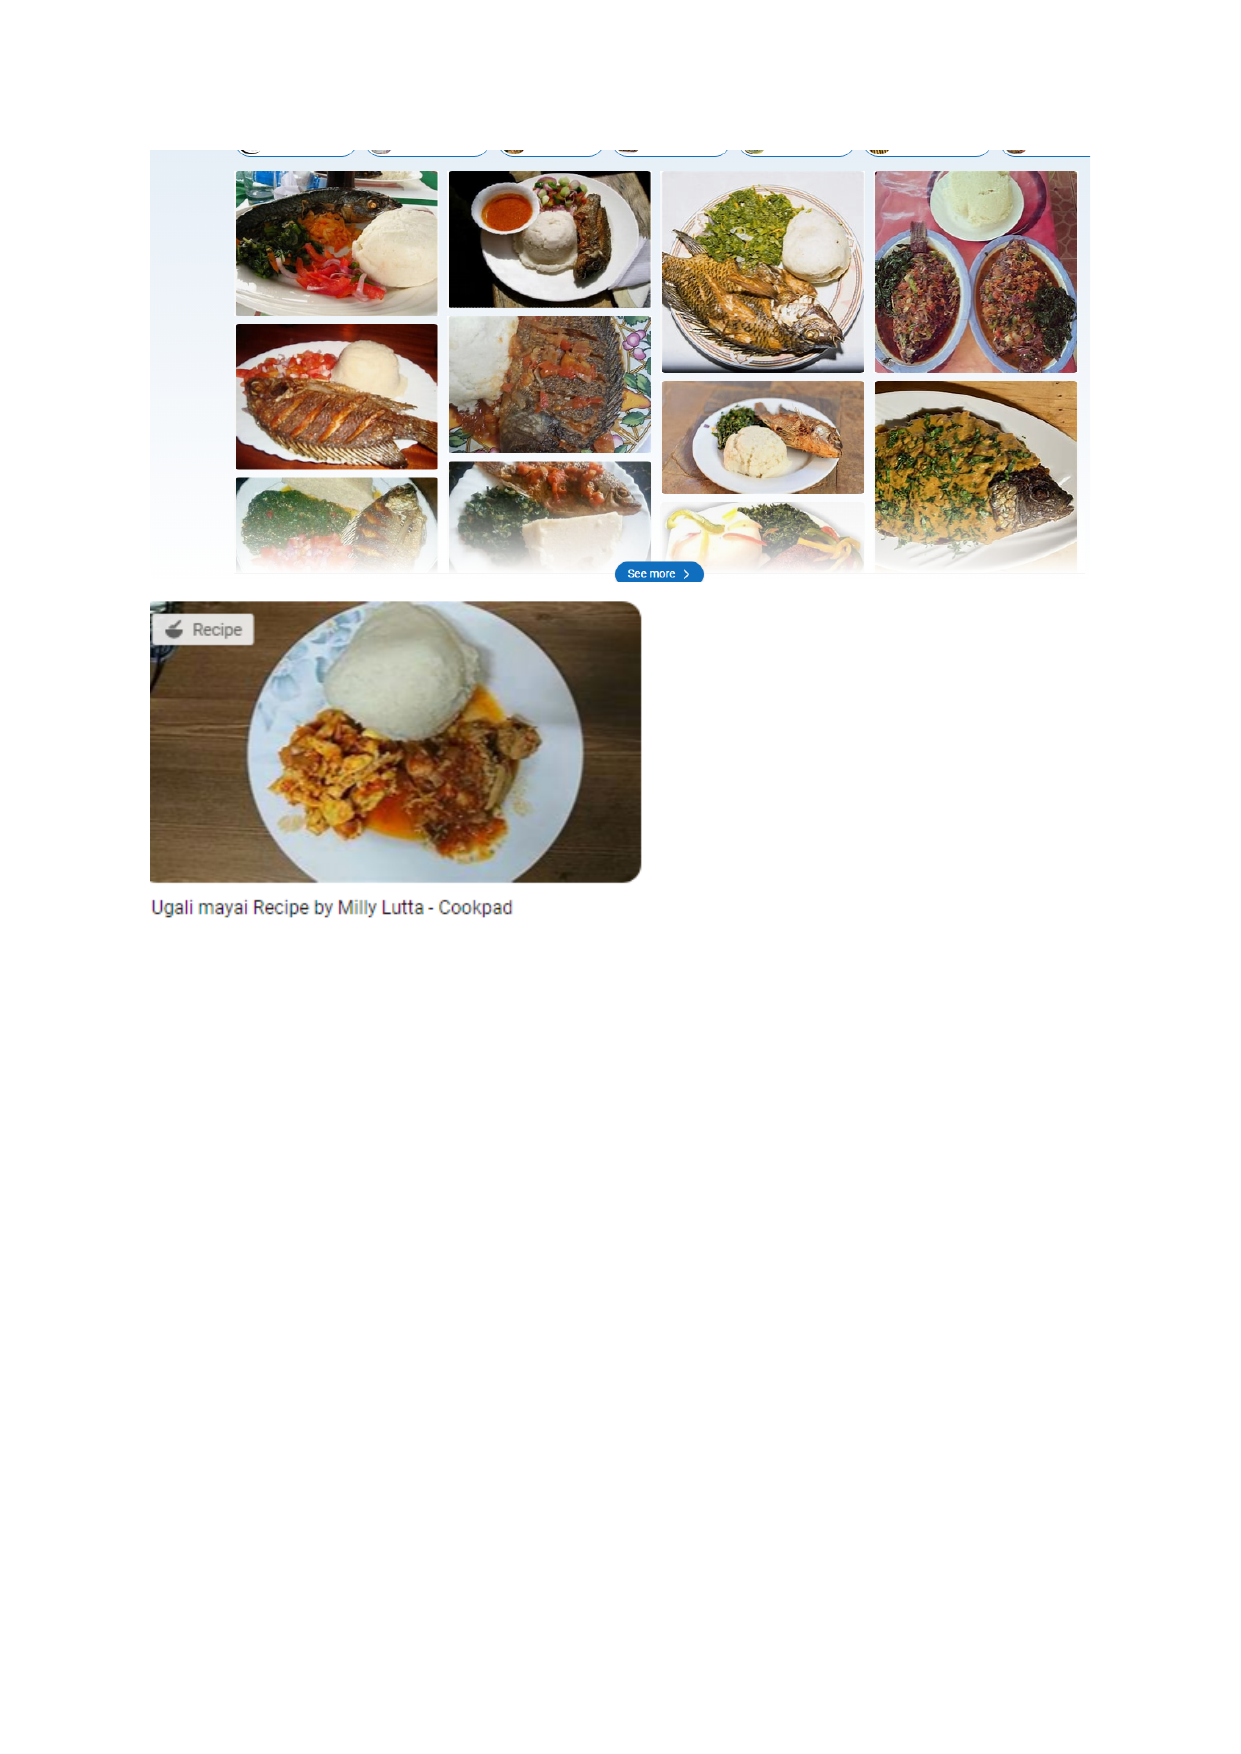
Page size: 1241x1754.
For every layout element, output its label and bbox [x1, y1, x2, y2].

picture [150, 600, 643, 941]
picture [150, 150, 1091, 582]
